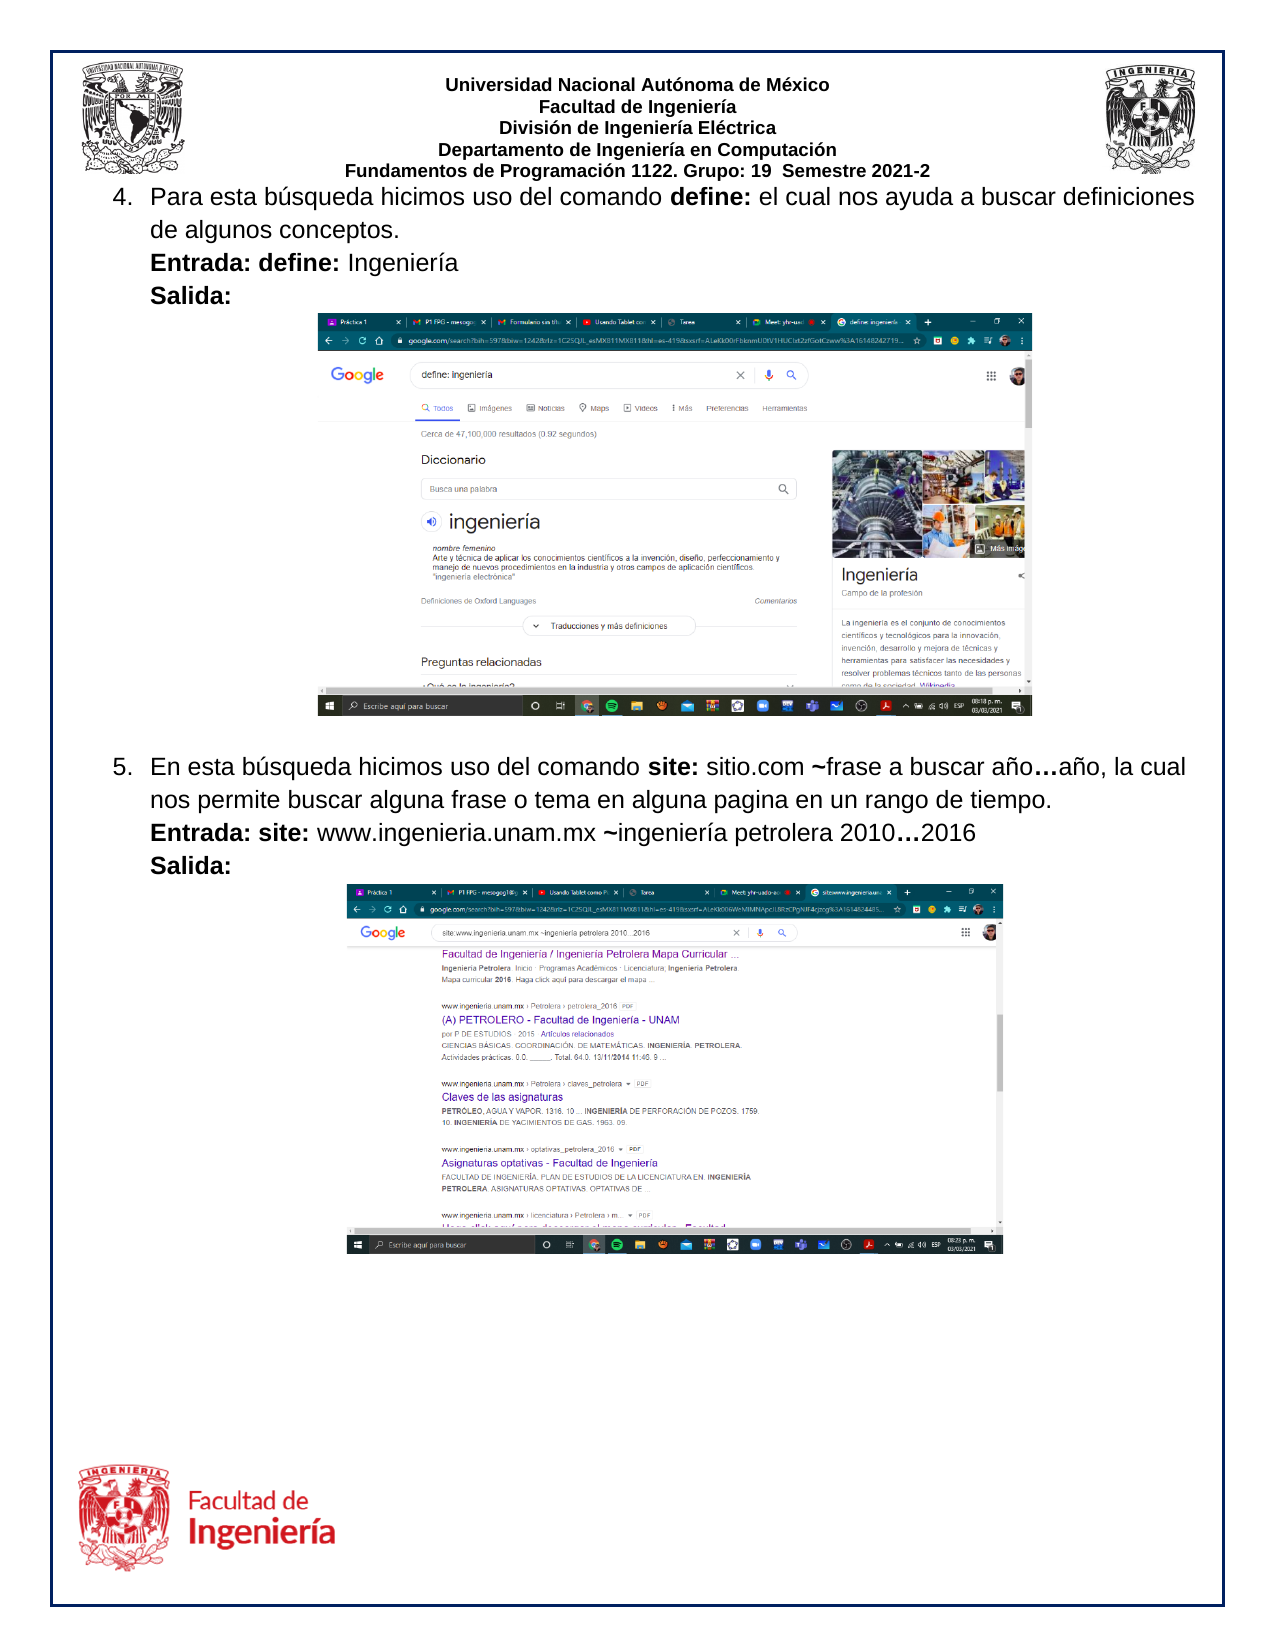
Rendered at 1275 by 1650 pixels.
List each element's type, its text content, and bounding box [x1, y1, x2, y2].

picture [346, 919, 1004, 1254]
picture [317, 351, 1033, 716]
list Entrada: define: Ingeniería [150, 248, 1200, 276]
picture [974, 905, 983, 914]
picture [934, 337, 941, 344]
picture [951, 337, 958, 344]
picture [838, 319, 845, 326]
picture [914, 906, 920, 913]
list Salida: [150, 281, 1200, 309]
list Para esta búsqueda hicimos uso del comando define: el cual nos ayuda a buscar definiciones de algunos conceptos. [112, 182, 1200, 243]
list Salida: [150, 851, 1200, 880]
list Entrada: site: www.ingenieria.unam.mx ~ingeniería petrolera 2010…2016 [150, 818, 1200, 847]
picture [75, 61, 188, 174]
picture [812, 889, 818, 896]
picture [1000, 335, 1010, 345]
picture [1101, 61, 1196, 174]
picture [929, 906, 935, 913]
picture [328, 319, 336, 325]
picture [75, 1456, 337, 1578]
list En esta búsqueda hicimos uso del comando site: sitio.com ~frase a buscar año…año, la cual nos permite buscar alguna frase o tema en alguna pagina en un rango de tiempo. [112, 752, 1200, 814]
